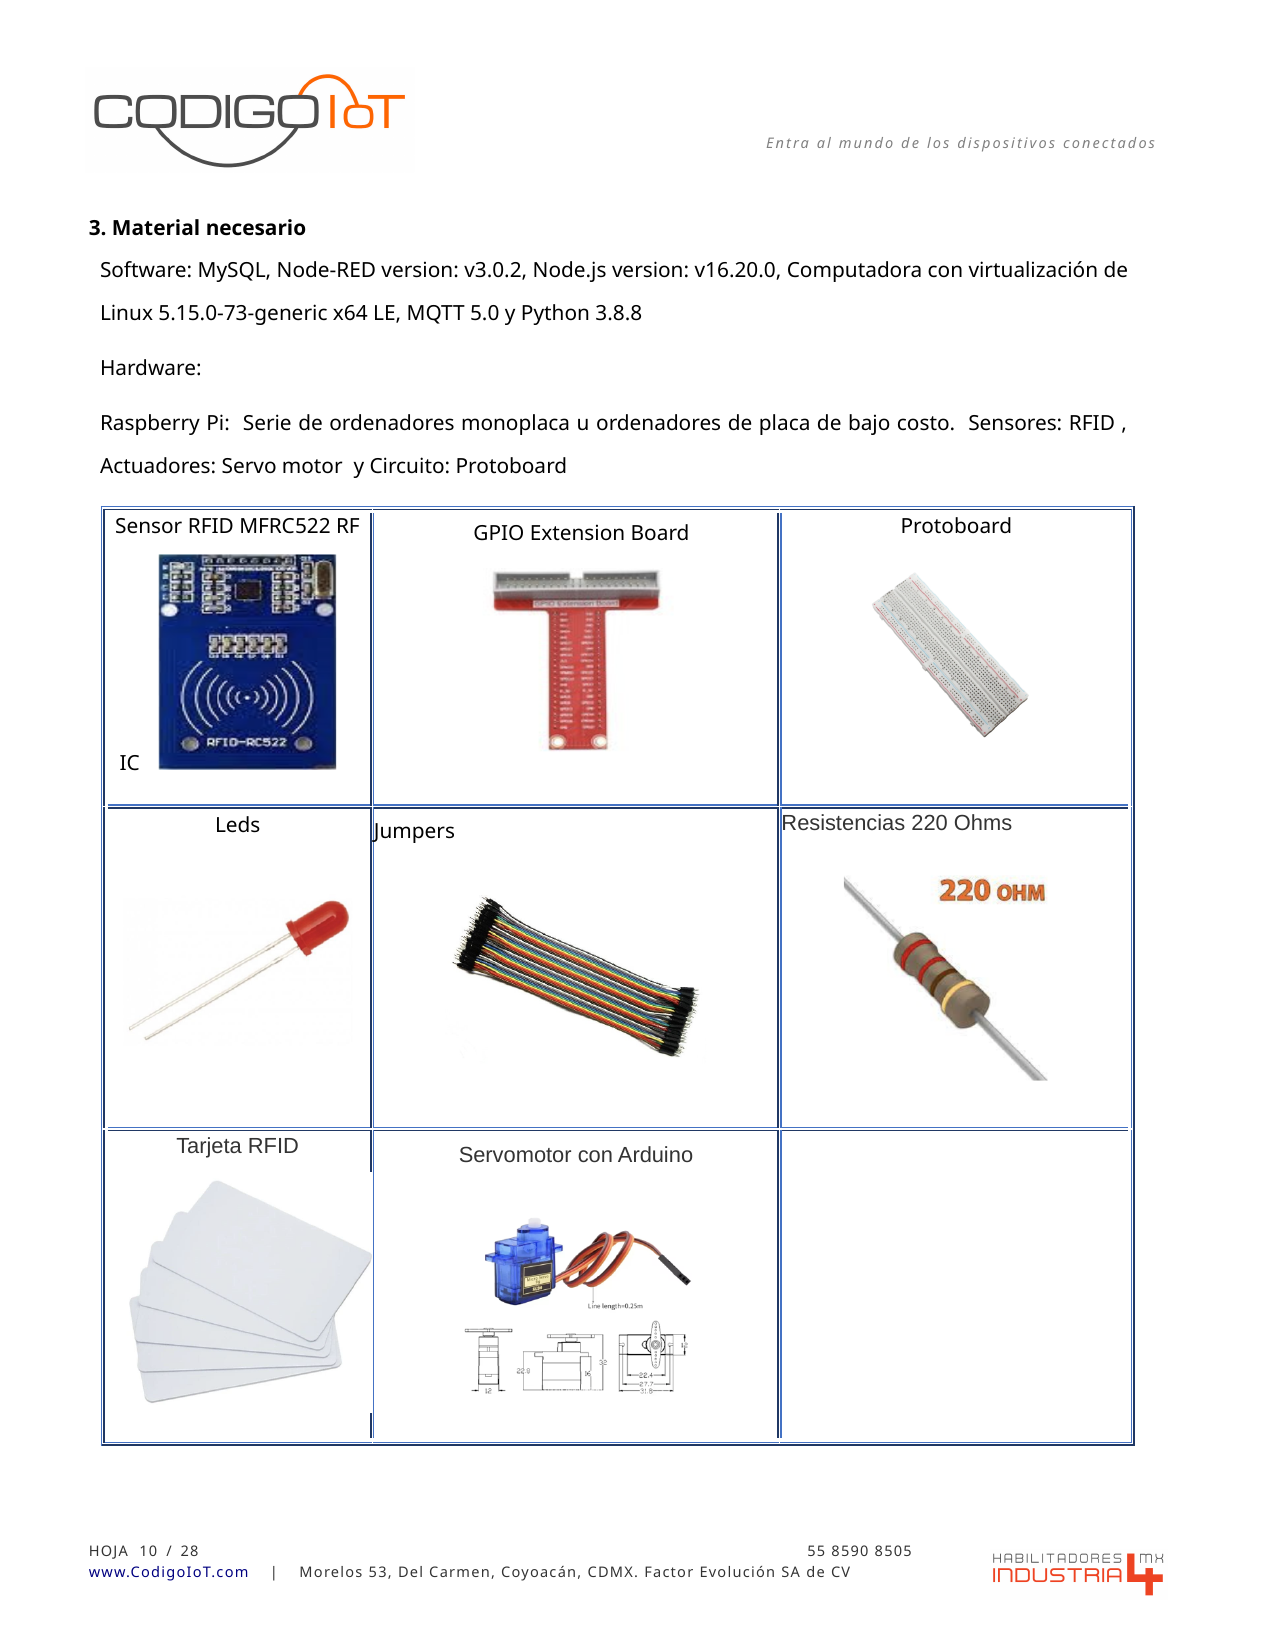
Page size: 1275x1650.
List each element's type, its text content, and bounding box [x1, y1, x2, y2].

picture [989, 1549, 1169, 1600]
text 3. Material necesario [88, 213, 1157, 241]
table_header Software: MySQL, Node-RED version: v3.0.2, Node.js version: v16.20.0, Computadora con virtualización de Linux 5.15.0-73-generic x64 LE, MQTT 5.0 y Python 3.8.8 Hardware: [89, 255, 1141, 408]
picture [84, 67, 415, 173]
